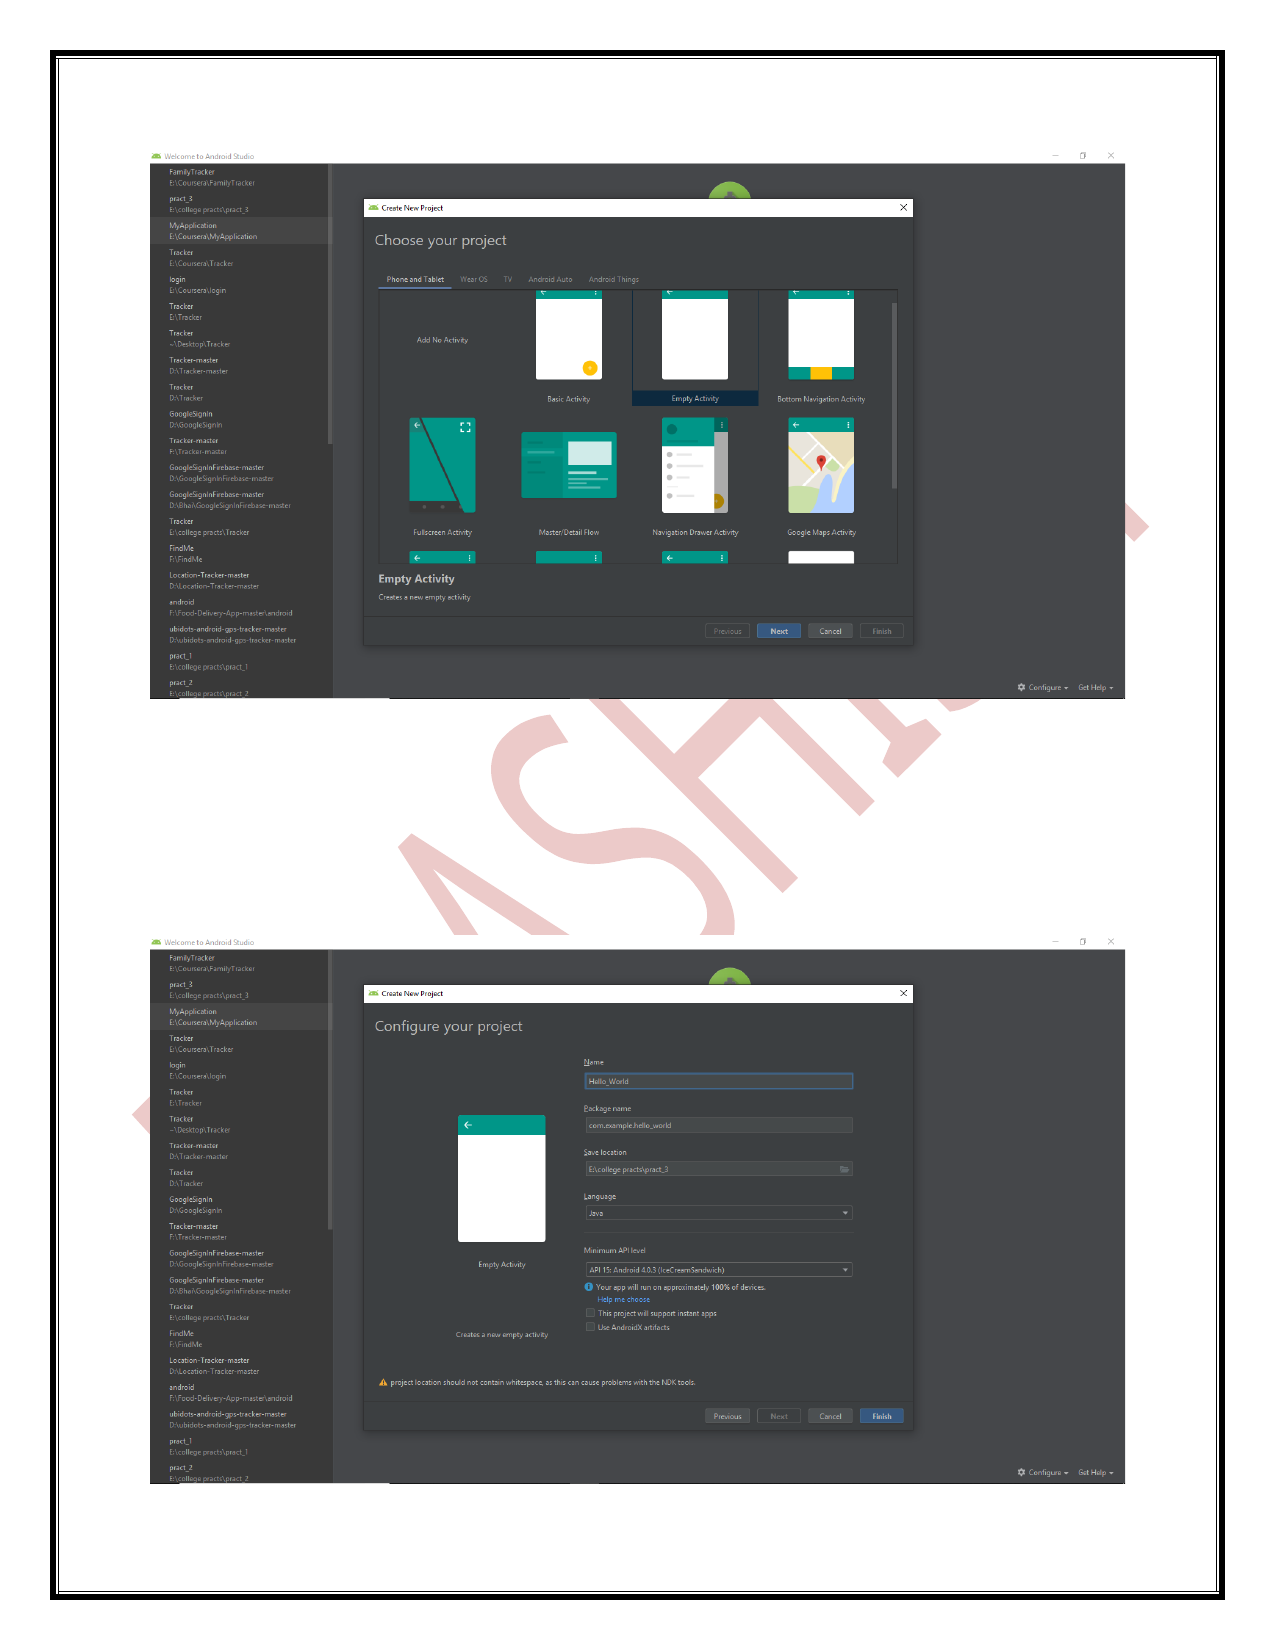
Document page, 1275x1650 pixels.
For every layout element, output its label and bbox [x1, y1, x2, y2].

picture [150, 150, 1125, 699]
picture [150, 935, 1125, 1484]
